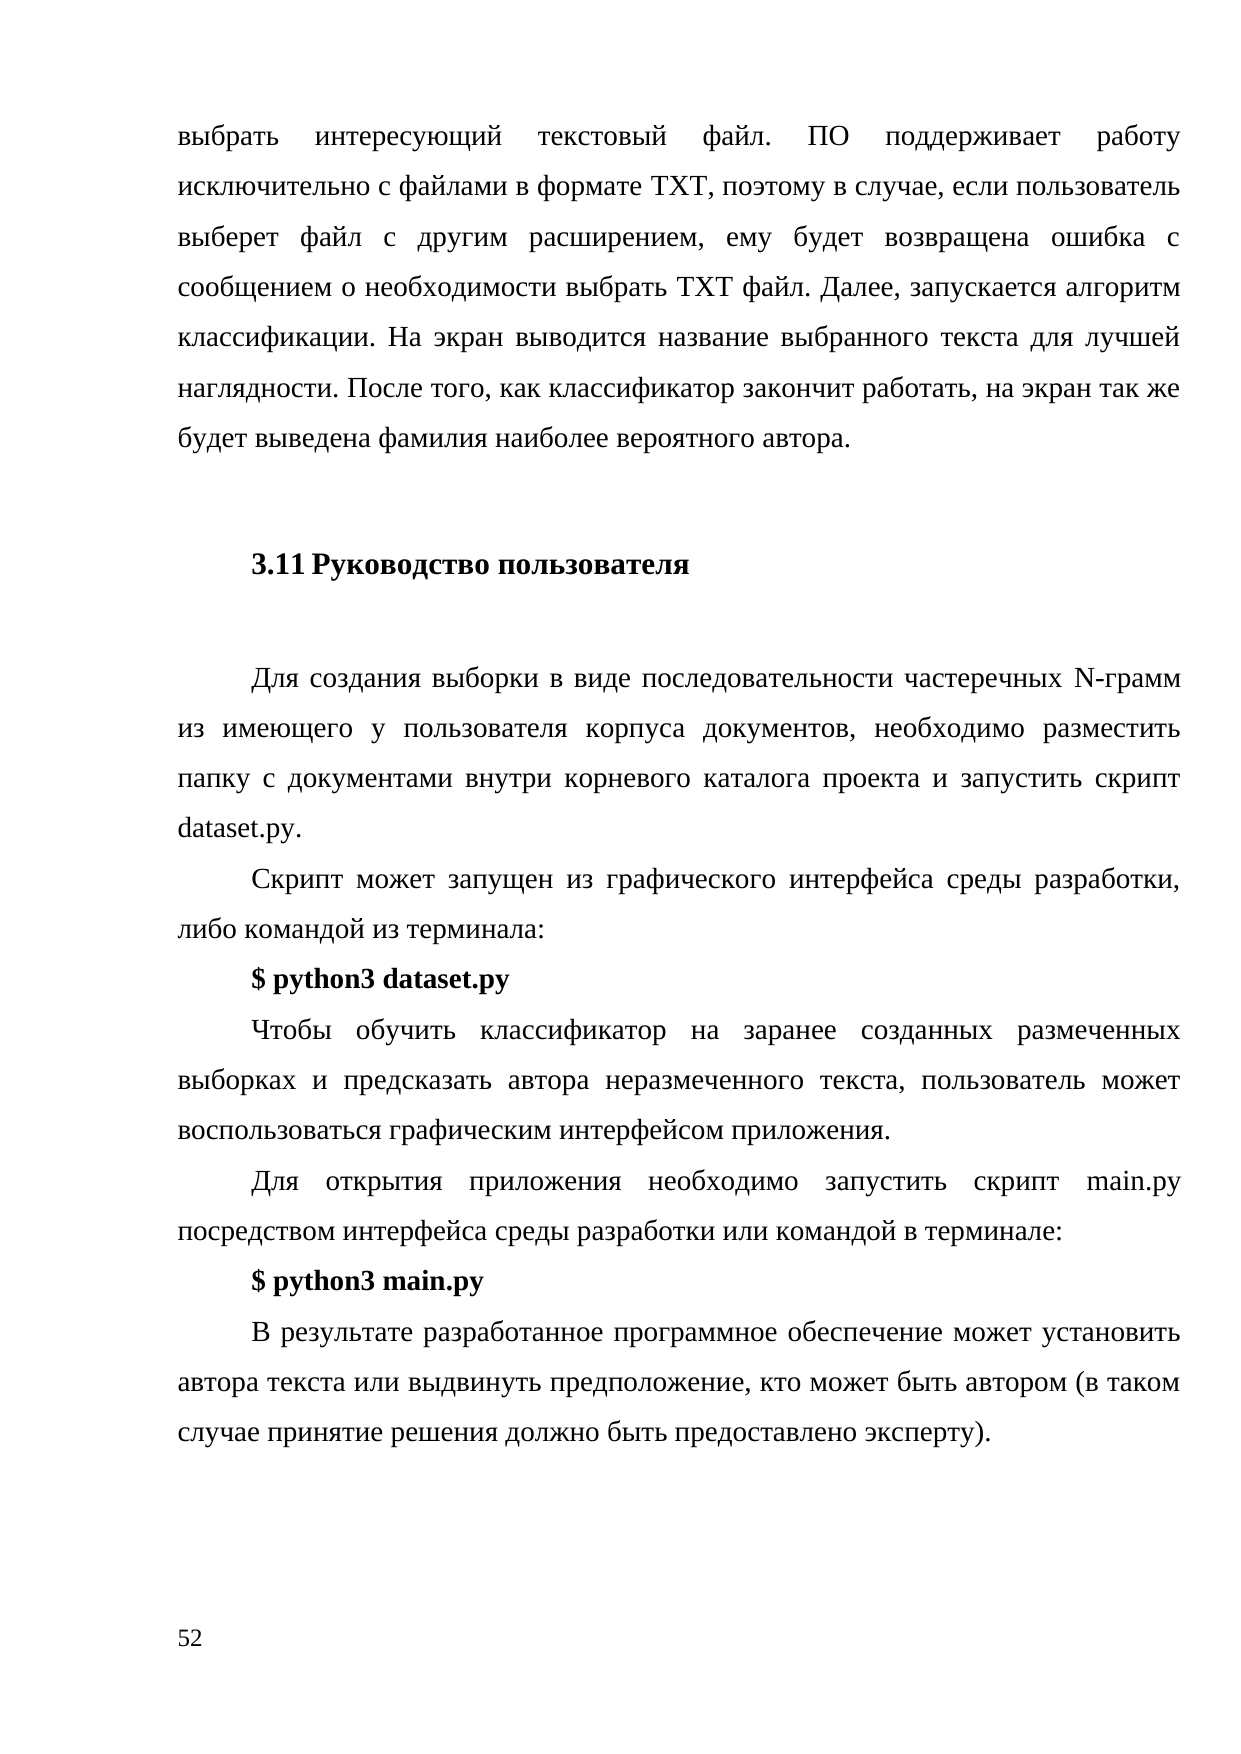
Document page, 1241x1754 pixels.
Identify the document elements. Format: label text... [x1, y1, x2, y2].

text В результате разработанное программное обеспечение может установить автора текста или выдвинуть предположение, кто может быть автором (в таком случае принятие решения должно быть предоставлено эксперту). [177, 1314, 1181, 1448]
text $ python3 dataset.py [177, 962, 1181, 995]
text Для создания выборки в виде последовательности частеречных N-грамм из имеющего у пользователя корпуса документов, необходимо разместить папку с документами внутри корневого каталога проекта и запустить скрипт dataset.py. [177, 660, 1181, 844]
text $ python3 main.py [177, 1263, 1181, 1297]
text Скрипт может запущен из графического интерфейса среды разработки, либо командой из терминала: [177, 861, 1181, 945]
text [177, 118, 1181, 453]
text Для открытия приложения необходимо запустить скрипт main.py посредством интерфейса среды разработки или командой в терминале: [177, 1163, 1181, 1247]
subtitle Руководство пользователя [251, 546, 1181, 582]
text Чтобы обучить классификатор на заранее созданных размеченных выборках и предсказать автора неразмеченного текста, пользователь может воспользоваться графическим интерфейсом приложения. [177, 1012, 1181, 1146]
